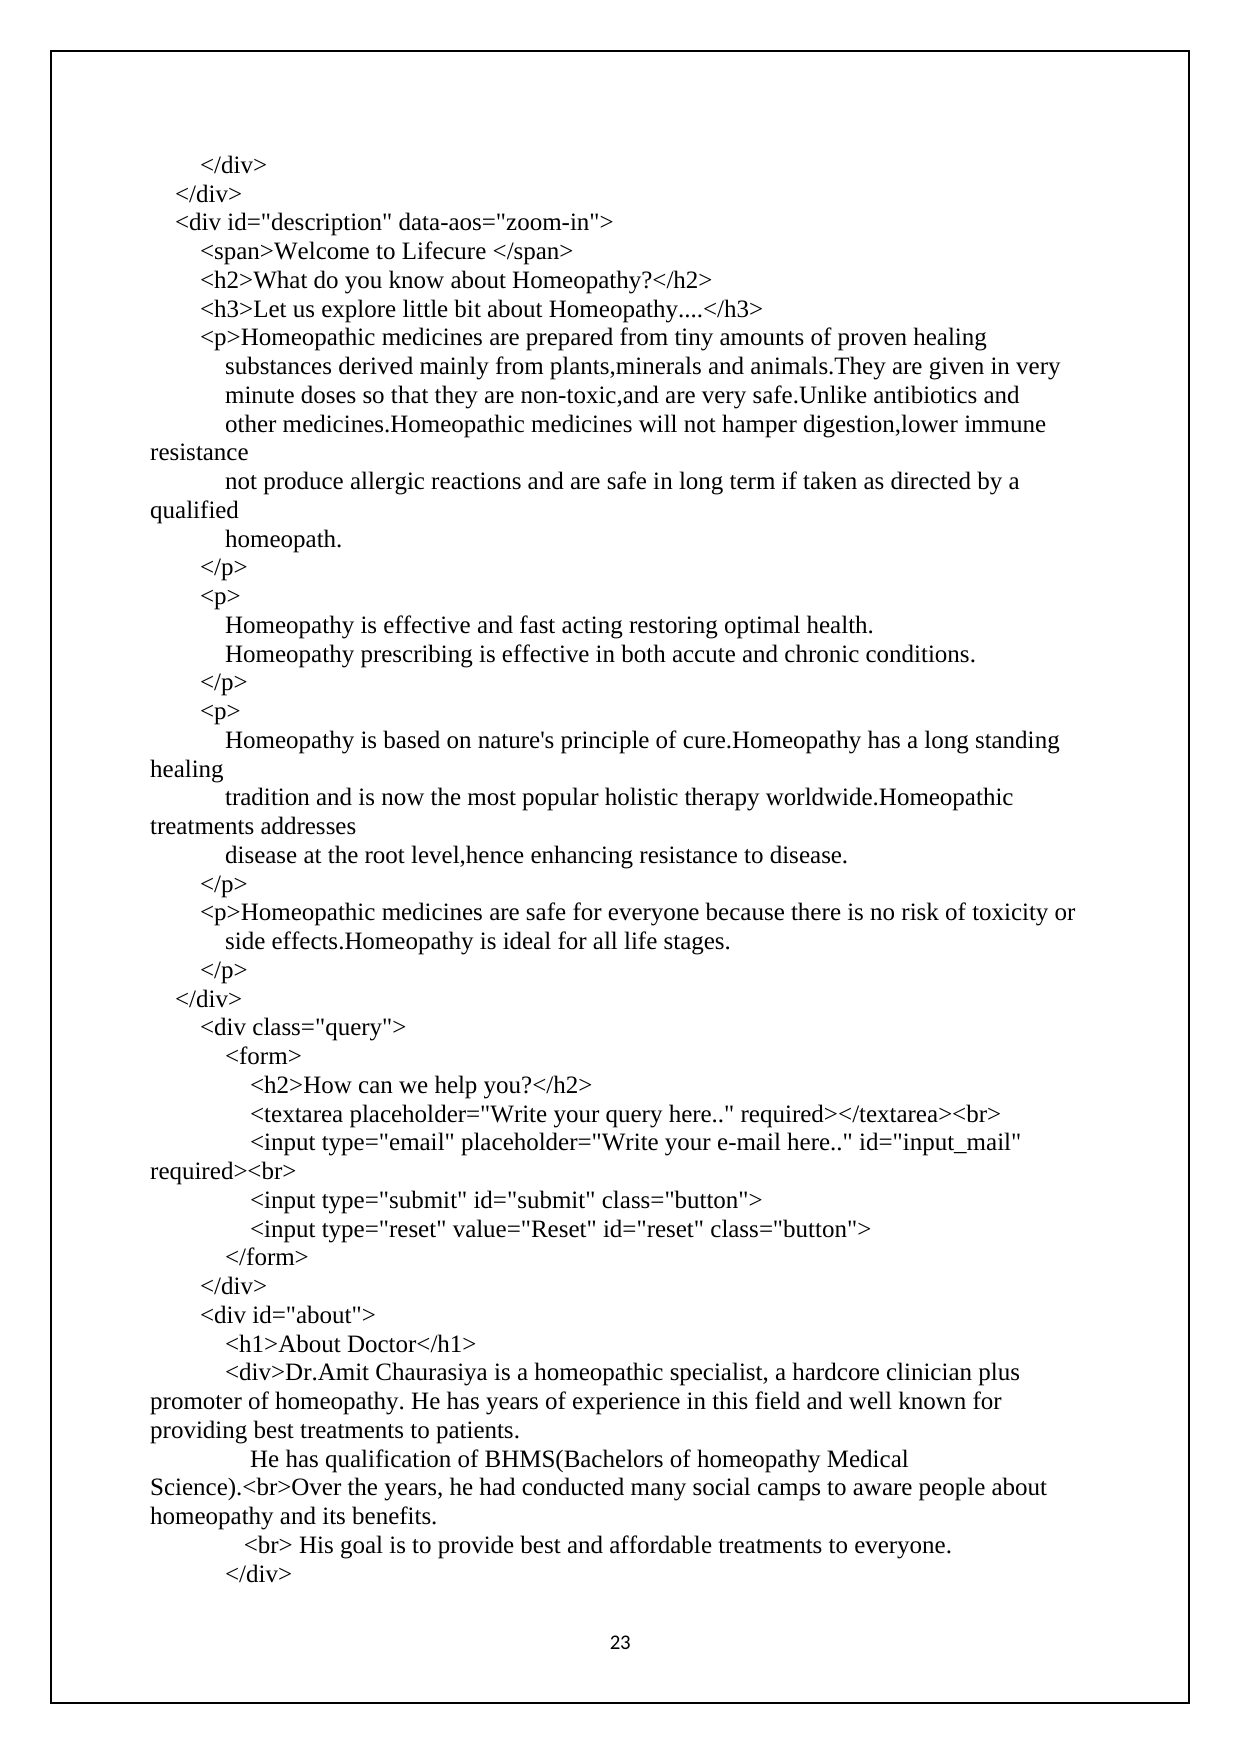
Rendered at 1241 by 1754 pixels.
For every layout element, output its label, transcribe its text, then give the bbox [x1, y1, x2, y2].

text He has qualification of BHMS(Bachelors of homeopathy Medical Science).<br>Over the years, he had conducted many social camps to aware people about homeopathy and its benefits. [150, 1444, 1090, 1530]
text Homeopathy prescribing is effective in both accute and chronic conditions. [150, 639, 1090, 667]
text <p> [150, 581, 1090, 610]
text <div class="query"> [150, 1012, 1090, 1041]
text Homeopathy is based on nature's principle of cure.Homeopathy has a long standing healing [150, 725, 1090, 782]
text </div> [150, 984, 1090, 1012]
text <form> [150, 1041, 1090, 1070]
text </p> [150, 552, 1090, 581]
text <span>Welcome to Lifecure </span> [150, 236, 1090, 265]
text </p> [150, 667, 1090, 696]
text <h2>How can we help you?</h2> [150, 1070, 1090, 1099]
text other medicines.Homeopathic medicines will not hamper digestion,lower immune resistance [150, 409, 1090, 466]
text minute doses so that they are non-toxic,and are very safe.Unlike antibiotics and [150, 380, 1090, 409]
text <input type="reset" value="Reset" id="reset" class="button"> [150, 1214, 1090, 1242]
text <input type="email" placeholder="Write your e-mail here.." id="input_mail" required><br> [150, 1127, 1090, 1185]
text disease at the root level,hence enhancing resistance to disease. [150, 840, 1090, 869]
text <div id="description" data-aos="zoom-in"> [150, 207, 1090, 236]
text </div> [150, 150, 1090, 179]
text tradition and is now the most popular holistic therapy worldwide.Homeopathic treatments addresses [150, 782, 1090, 840]
text </div> [150, 1271, 1090, 1300]
text <div id="about"> [150, 1300, 1090, 1329]
text <h2>What do you know about Homeopathy?</h2> [150, 265, 1090, 294]
text not produce allergic reactions and are safe in long term if taken as directed by a qualified [150, 466, 1090, 524]
text <p> [150, 696, 1090, 725]
text <p>Homeopathic medicines are prepared from tiny amounts of proven healing [150, 322, 1090, 351]
text <h3>Let us explore little bit about Homeopathy....</h3> [150, 294, 1090, 322]
text <input type="submit" id="submit" class="button"> [150, 1185, 1090, 1214]
text <p>Homeopathic medicines are safe for everyone because there is no risk of toxicity or [150, 897, 1090, 926]
text </p> [150, 955, 1090, 984]
text side effects.Homeopathy is ideal for all life stages. [150, 926, 1090, 955]
text homeopath. [150, 524, 1090, 552]
text </div> [150, 179, 1090, 207]
text </form> [150, 1242, 1090, 1271]
text </p> [150, 869, 1090, 897]
text <h1>About Doctor</h1> [150, 1329, 1090, 1357]
text substances derived mainly from plants,minerals and animals.They are given in very [150, 351, 1090, 380]
text Homeopathy is effective and fast acting restoring optimal health. [150, 610, 1090, 639]
text <br> His goal is to provide best and affordable treatments to everyone. [150, 1530, 1090, 1559]
text <div>Dr.Amit Chaurasiya is a homeopathic specialist, a hardcore clinician plus promoter of homeopathy. He has years of experience in this field and well known for providing best treatments to patients. [150, 1357, 1090, 1444]
text </div> [150, 1559, 1090, 1587]
text <textarea placeholder="Write your query here.." required></textarea><br> [150, 1099, 1090, 1127]
